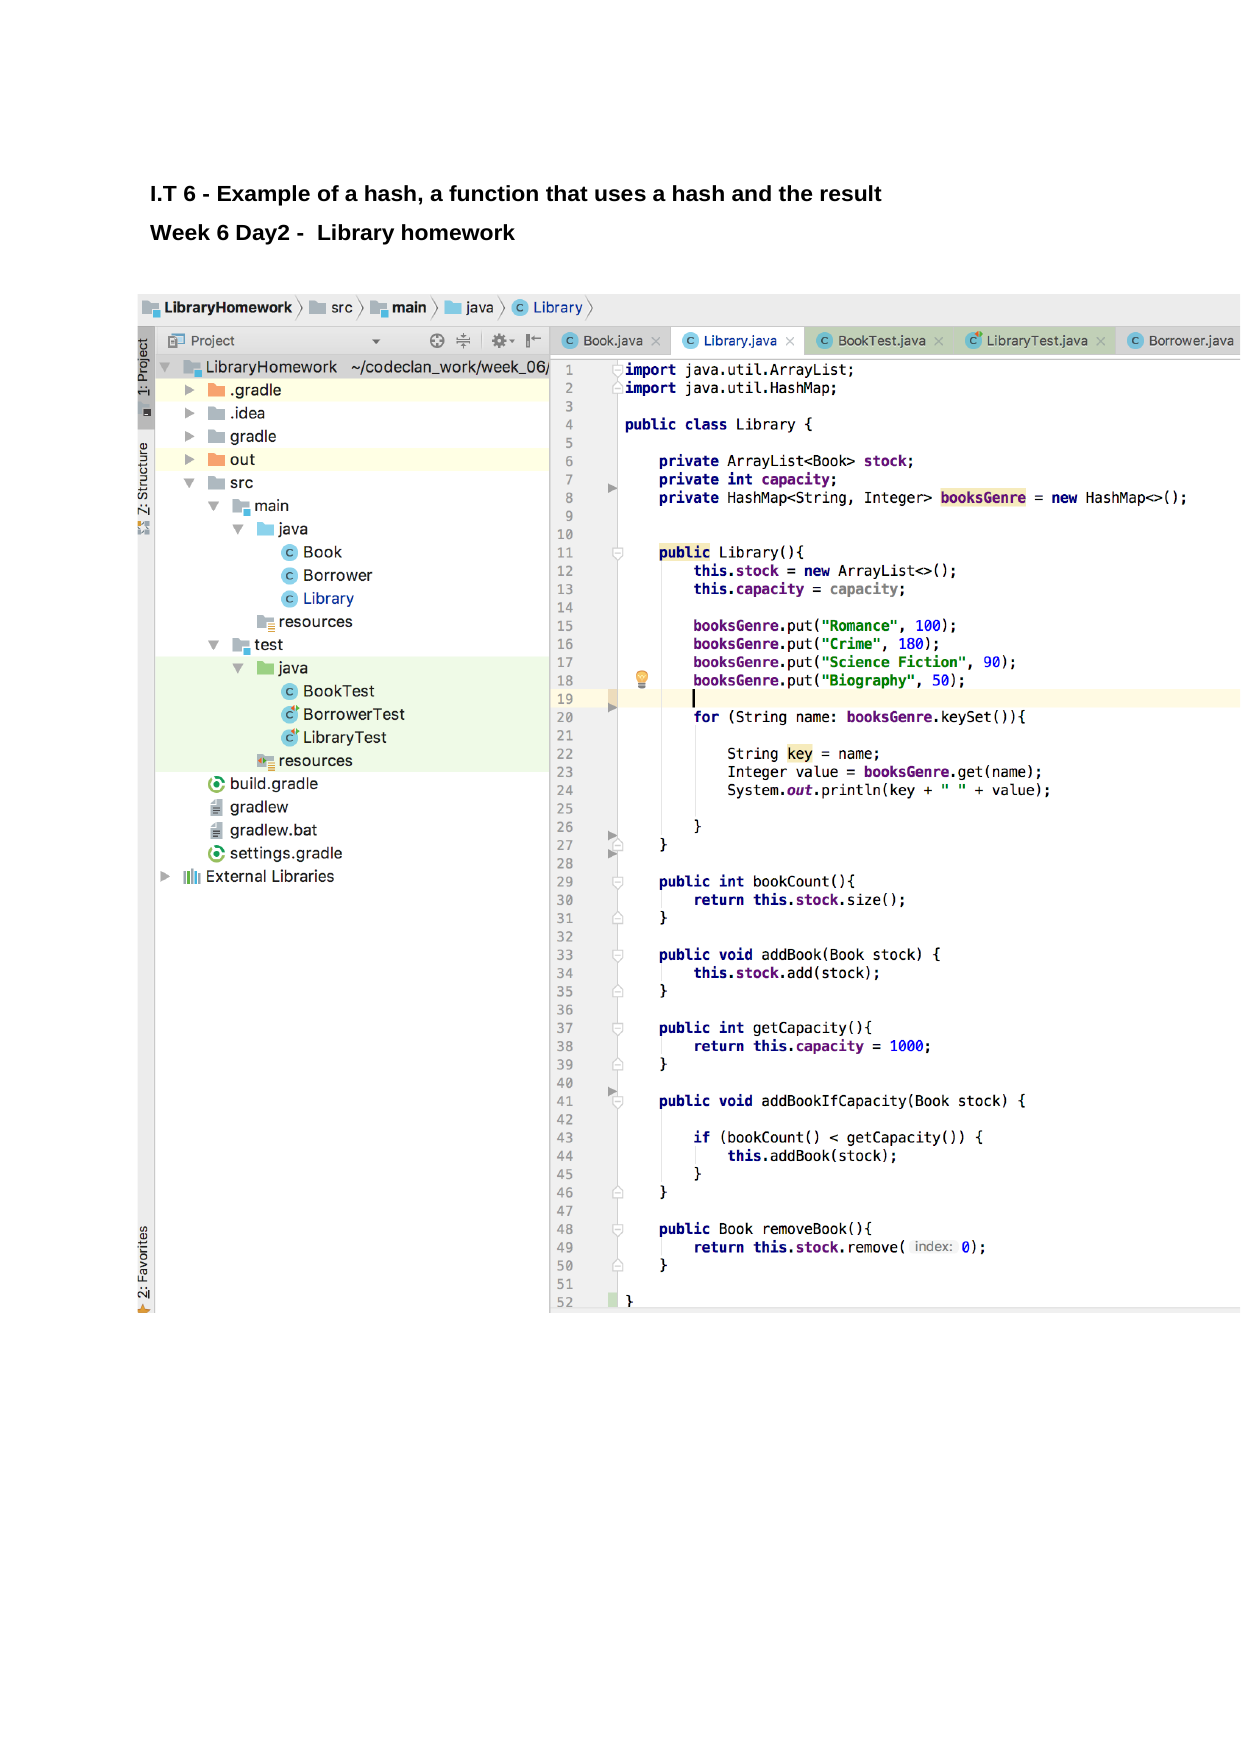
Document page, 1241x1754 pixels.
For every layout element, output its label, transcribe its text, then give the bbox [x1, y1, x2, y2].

text I.T 6 - Example of a hash, a function that uses a hash and the result [150, 181, 1092, 206]
picture [137, 294, 1241, 1313]
text Week 6 Day2 - Library homework [150, 220, 1092, 245]
